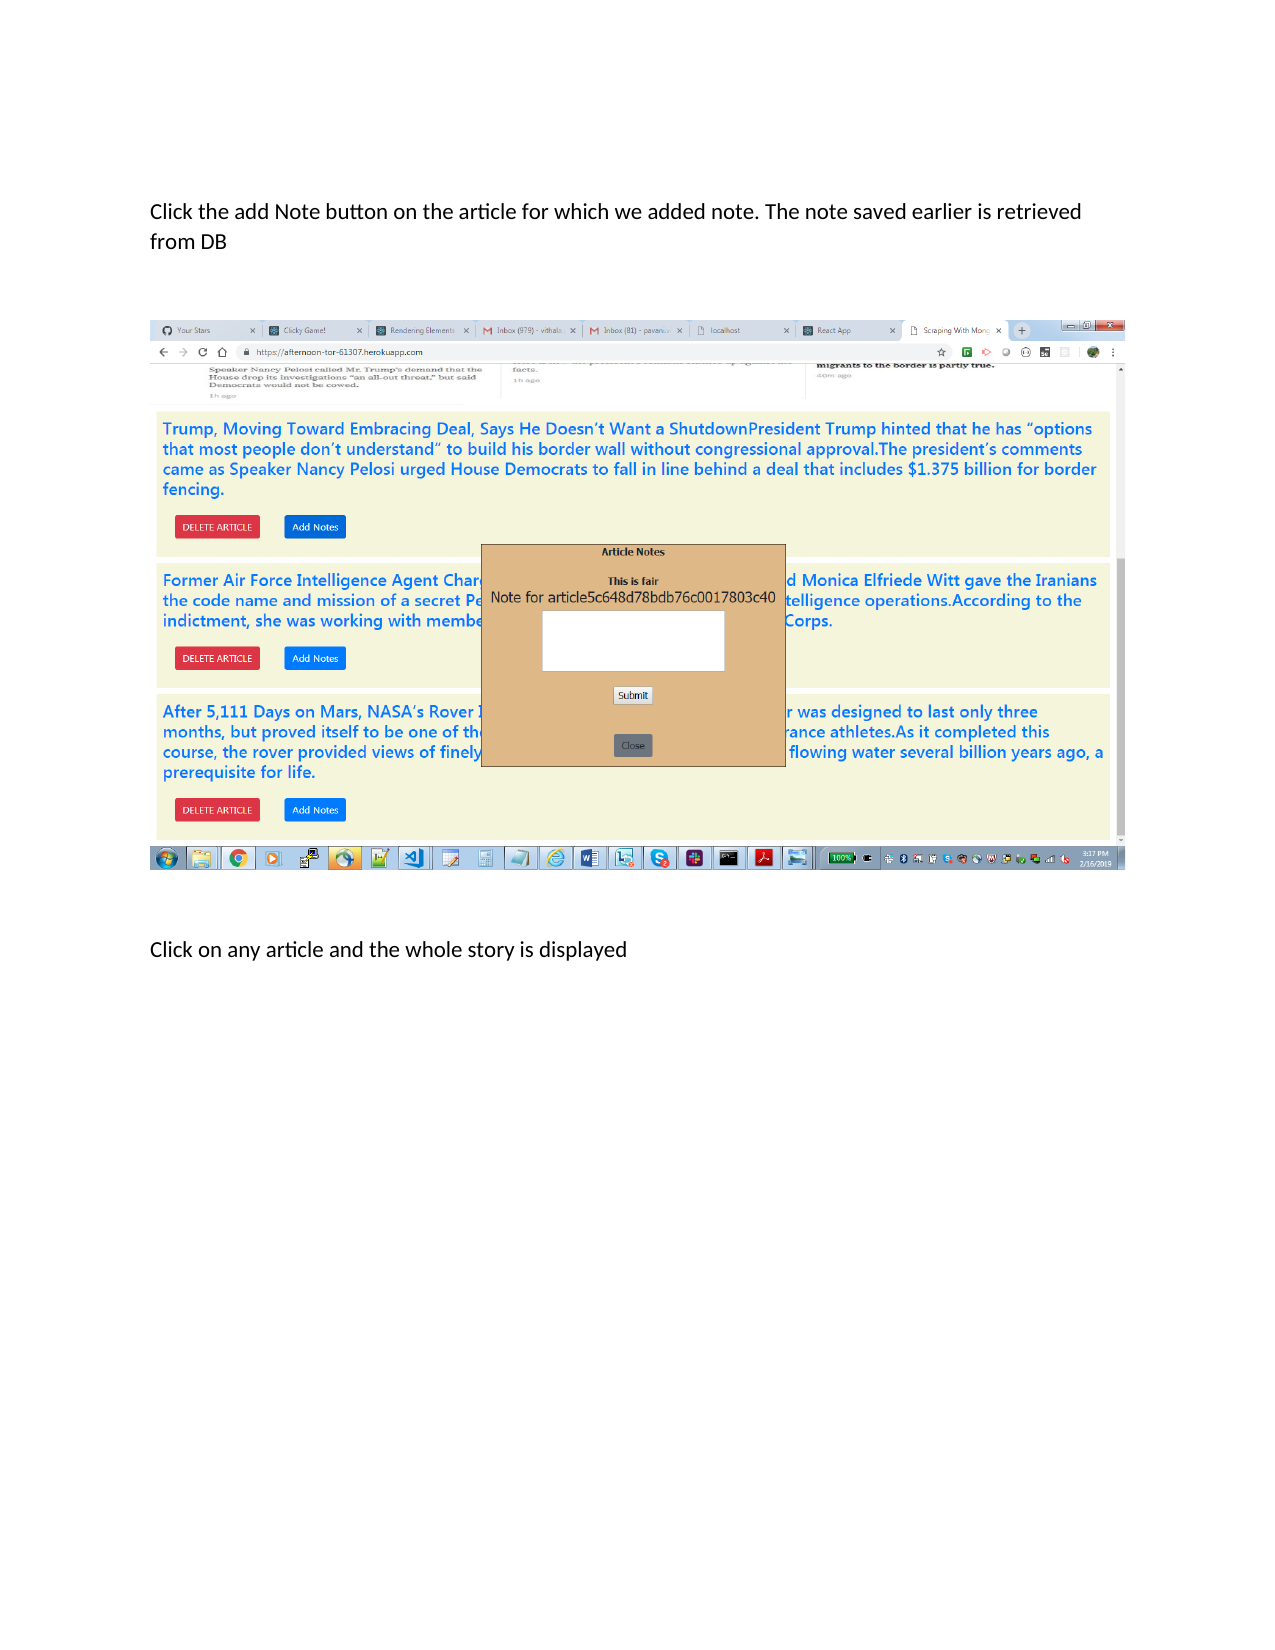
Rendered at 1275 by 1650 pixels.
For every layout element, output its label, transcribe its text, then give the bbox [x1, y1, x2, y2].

picture [150, 320, 1125, 870]
text Click on any article and the whole story is displayed [150, 935, 1125, 963]
text Click the add Note button on the article for which we added note. The note saved earlier is retrieved from DB [150, 197, 1125, 255]
